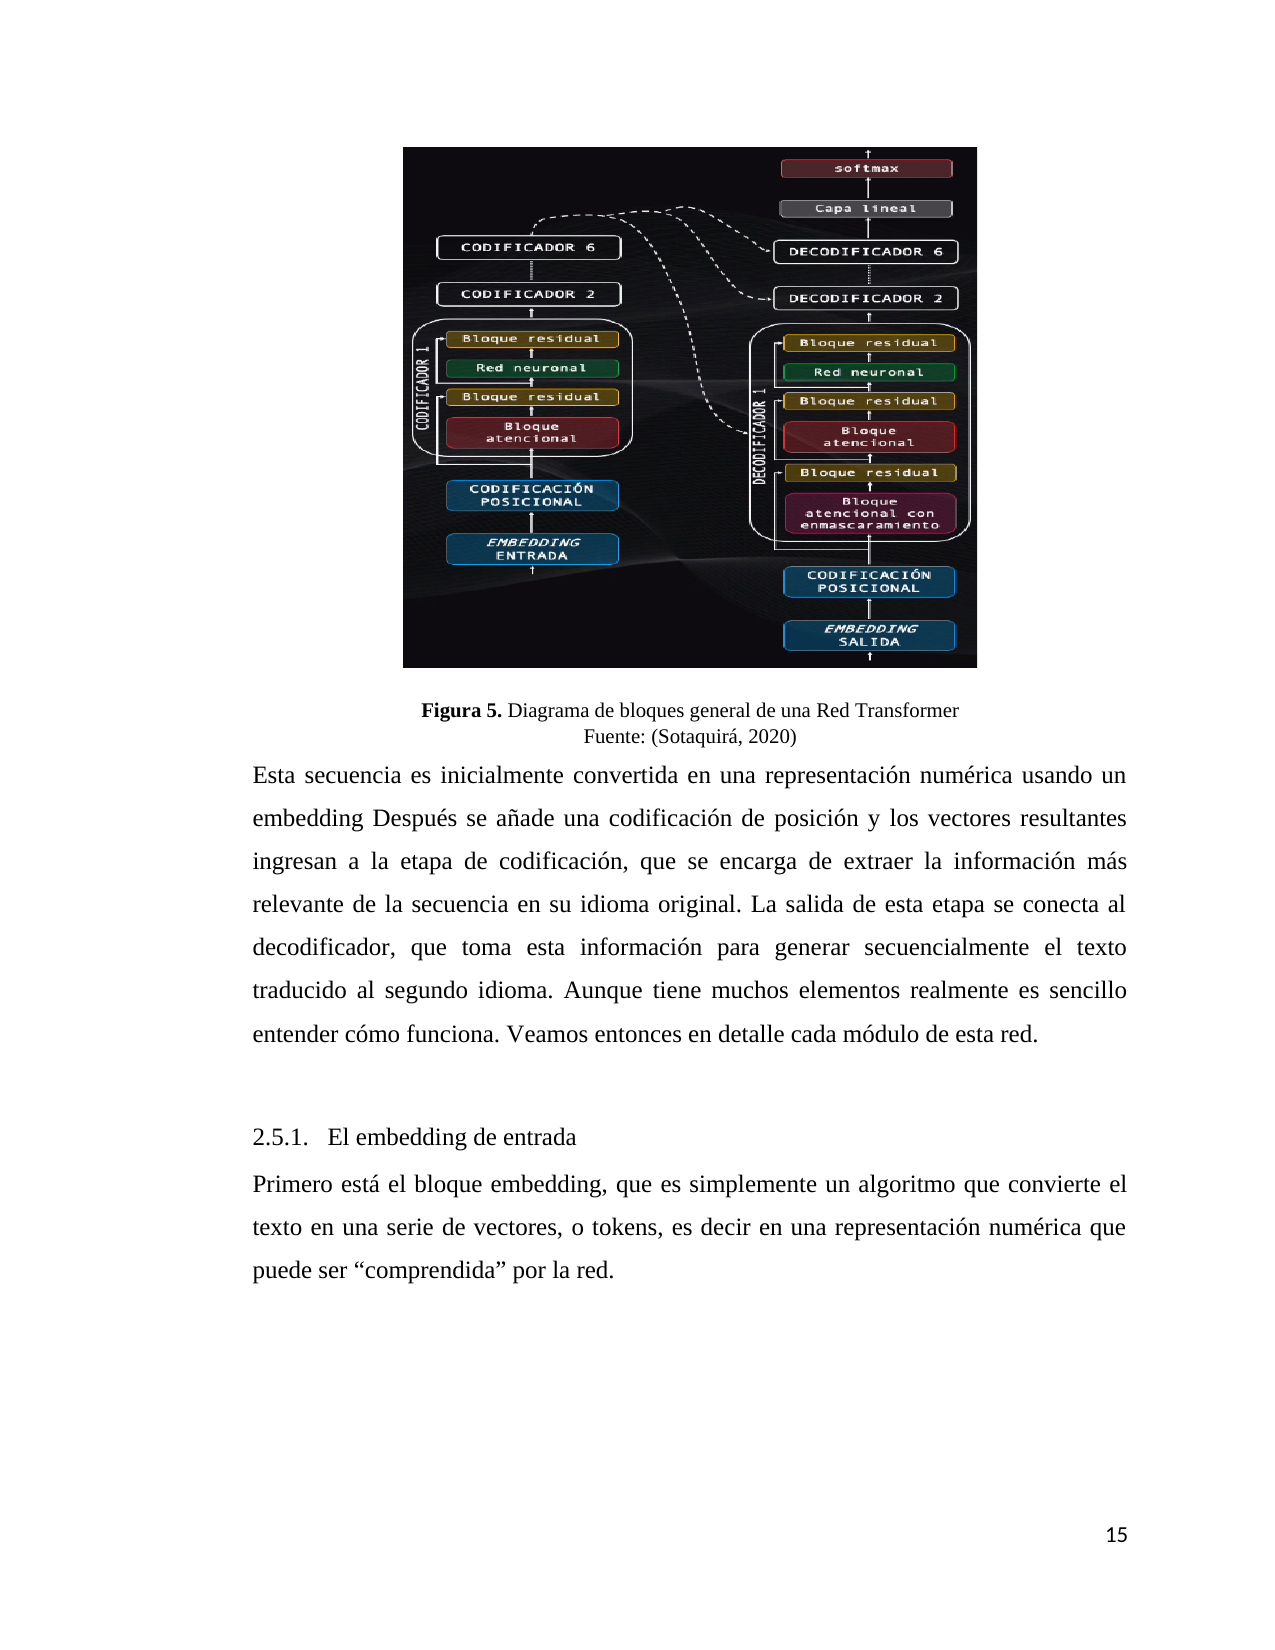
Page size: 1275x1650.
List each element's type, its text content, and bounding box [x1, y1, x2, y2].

picture [403, 147, 978, 668]
list Fuente: [252, 724, 1128, 748]
list Primero está el bloque embedding, que es simplemente un algoritmo que convierte el texto en una serie de vectores, o tokens, es decir en una representación numérica que puede ser “comprendida” por la red. [252, 1169, 1128, 1284]
list Esta secuencia es inicialmente convertida en una representación numérica usando un embedding Después se añade una codificación de posición y los vectores resultantes ingresan a la etapa de codificación, que se encarga de extraer la información más relevante de la secuencia en su idioma original. La salida de esta etapa se conecta al decodificador, que toma esta información para generar secuencialmente el texto traducido al segundo idioma. Aunque tiene muchos elementos realmente es sencillo entender cómo funciona. Veamos entonces en detalle cada módulo de esta red. [252, 760, 1128, 1047]
text Figura 5. Diagrama de bloques general de una Red Transformer [252, 698, 1128, 722]
subtitle El embedding de entrada [252, 1122, 1128, 1150]
